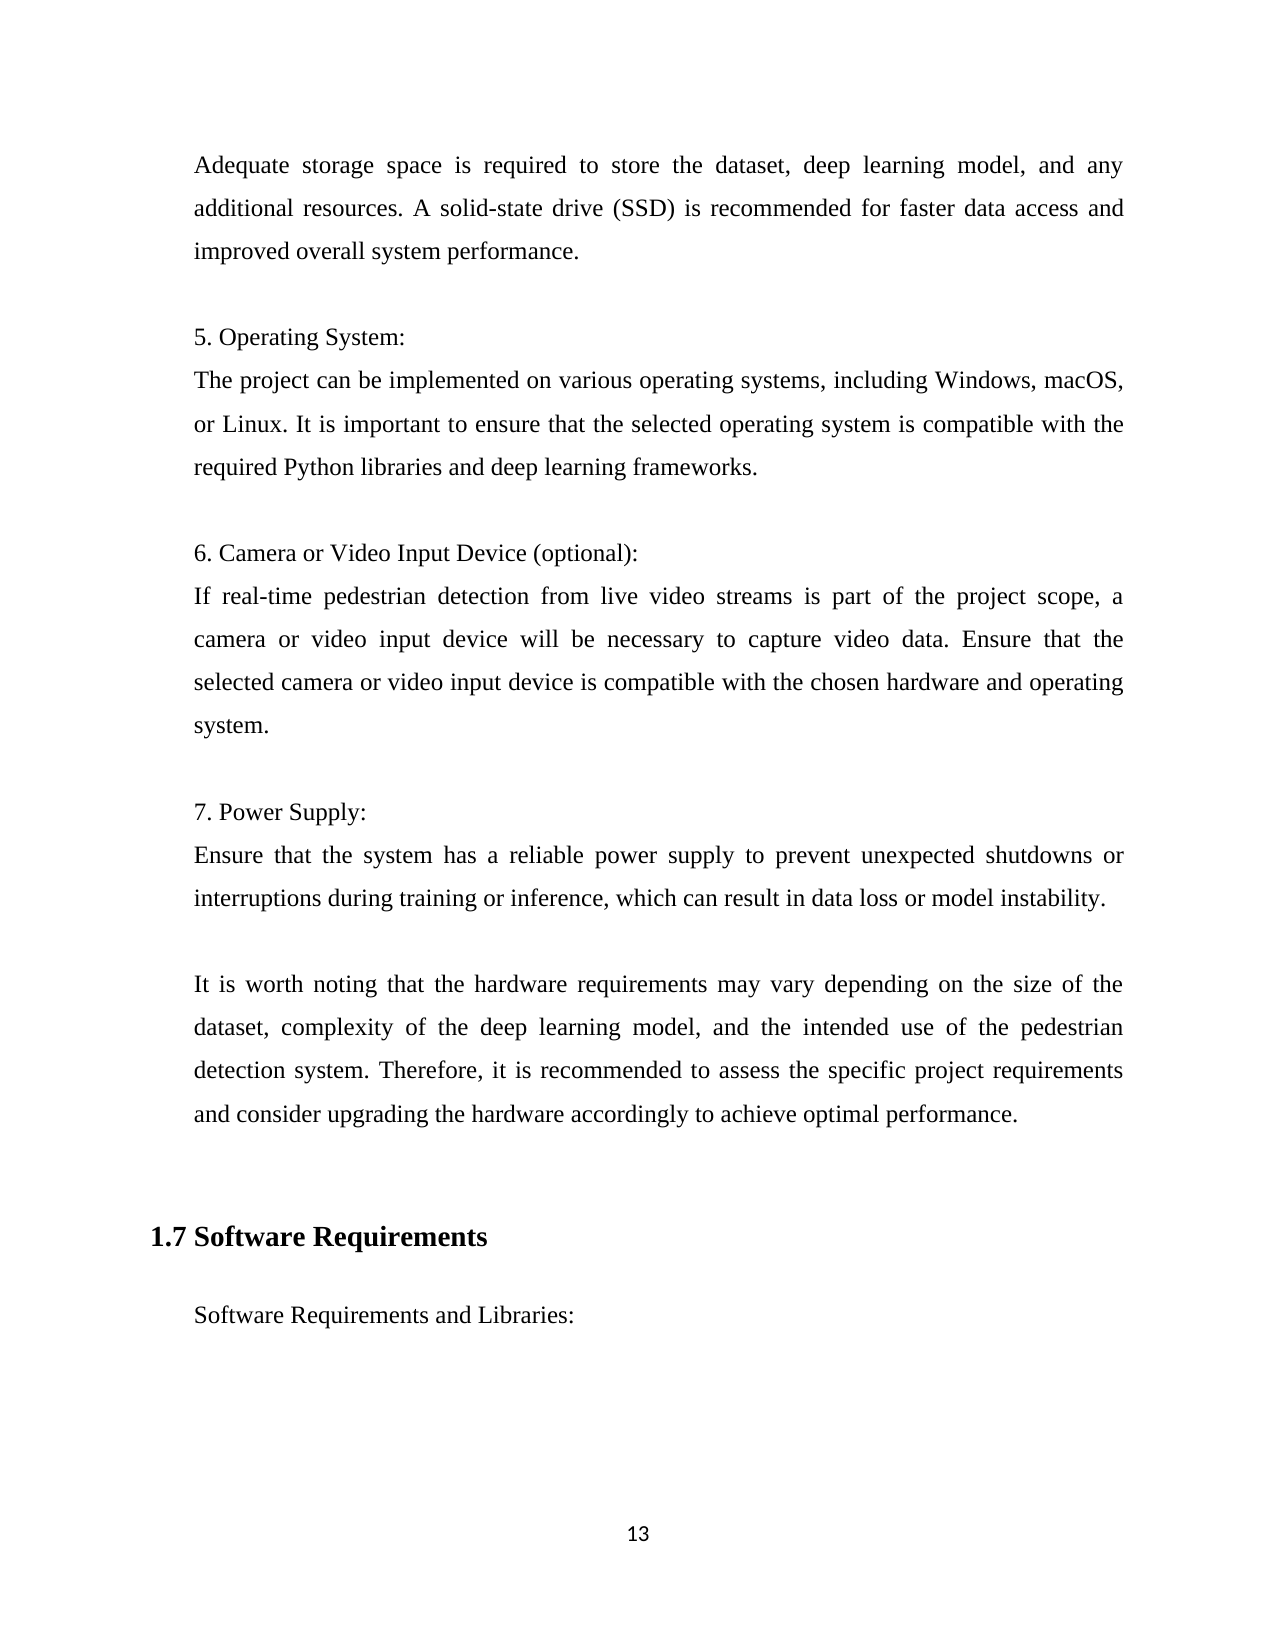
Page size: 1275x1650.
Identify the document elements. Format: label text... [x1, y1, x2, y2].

list 5. Operating System: [194, 322, 1125, 351]
list Software Requirements and Libraries: [194, 1301, 1125, 1329]
list Software Requirements [150, 1219, 1125, 1252]
list 6. Camera or Video Input Device (optional): [194, 538, 1125, 567]
list 7. Power Supply: [194, 797, 1125, 826]
list The project can be implemented on various operating systems, including Windows, macOS, or Linux. It is important to ensure that the selected operating system is compatible with the required Python libraries and deep learning frameworks. [194, 366, 1125, 481]
list Adequate storage space is required to store the dataset, deep learning model, and any additional resources. A solid-state drive (SSD) is recommended for faster data access and improved overall system performance. [194, 150, 1125, 265]
list Ensure that the system has a reliable power supply to prevent unexpected shutdowns or interruptions during training or inference, which can result in data loss or model instability. [194, 840, 1125, 912]
list If real-time pedestrian detection from live video streams is part of the project scope, a camera or video input device will be necessary to capture video data. Ensure that the selected camera or video input device is compatible with the chosen hardware and operating system. [194, 581, 1125, 739]
list It is worth noting that the hardware requirements may vary depending on the size of the dataset, complexity of the deep learning model, and the intended use of the pedestrian detection system. Therefore, it is recommended to assess the specific project requirements and consider upgrading the hardware accordingly to achieve optimal performance. [194, 969, 1125, 1127]
